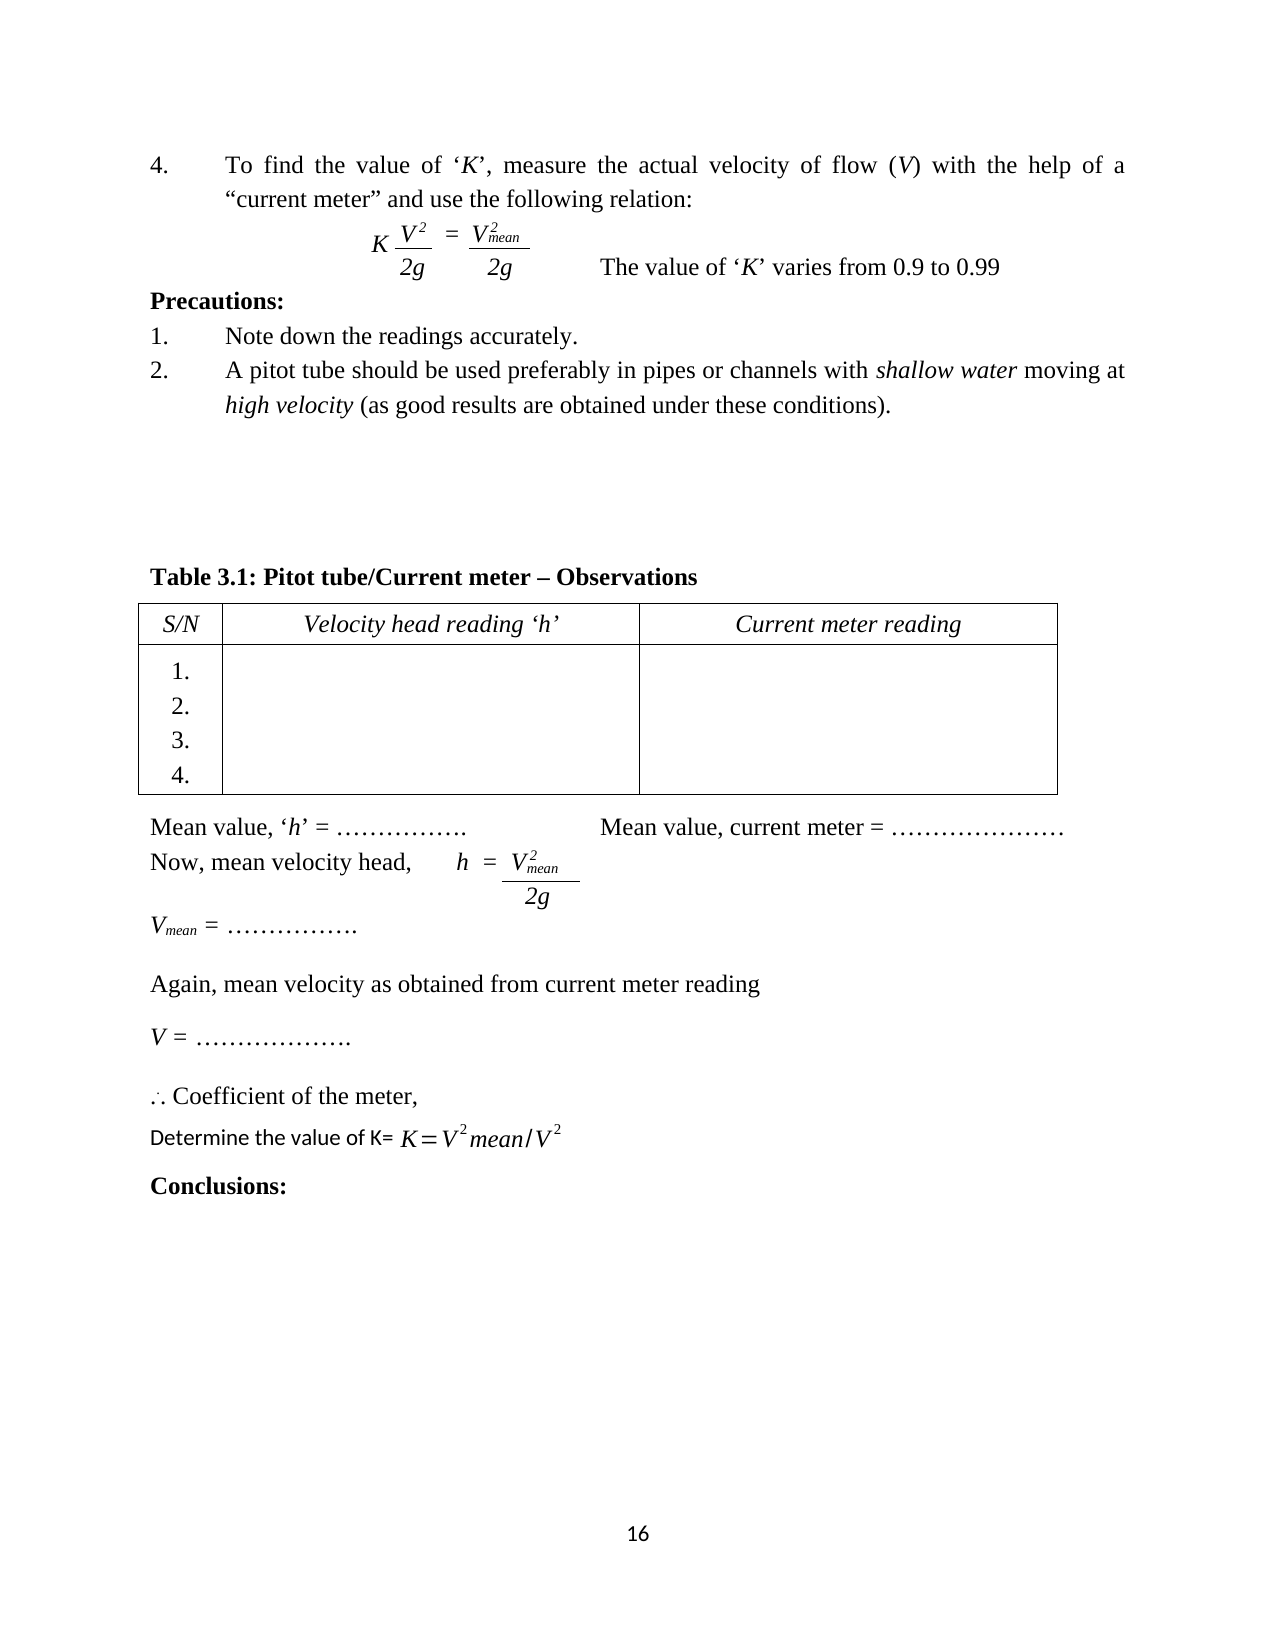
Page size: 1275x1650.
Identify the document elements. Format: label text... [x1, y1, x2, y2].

text Conclusions: [150, 1171, 1125, 1200]
text Again, mean velocity as obtained from current meter reading [150, 969, 1125, 997]
text V = ………………. [150, 1022, 1125, 1051]
table_header Current meter reading [640, 604, 1057, 644]
text 4. To find the value of ‘K’, measure the actual velocity of flow (V) with the help of a “current meter” and use the following relation: [150, 150, 1125, 213]
text Table 3.1: Pitot tube/Current meter – Observations [150, 562, 1125, 591]
table_header Velocity head reading ‘h’ [223, 604, 639, 644]
text Mean value, ‘h’ = ……………. Mean value, current meter = ………………… [150, 812, 1125, 841]
text 2. A pitot tube should be used preferably in pipes or channels with shallow water moving at high velocity (as good results are obtained under these conditions). [150, 355, 1125, 419]
table_cell [640, 645, 1057, 794]
table_cell 1. 2. 3. 4. [139, 645, 222, 794]
text Determine the value of K= [150, 1121, 1125, 1152]
text 2g 2g The value of ‘K’ varies from 0.9 to 0.99 [375, 252, 1125, 281]
text V 2 = V 2 [375, 219, 1125, 248]
text Precautions: [150, 286, 1125, 315]
text Vmean = ……………. [150, 910, 1125, 939]
text Now, mean velocity head, h = V 2 [150, 847, 1125, 876]
table_header S/N [139, 604, 222, 644]
text ... Coefficient of the meter, [150, 1081, 1125, 1109]
table_cell [223, 645, 639, 794]
text 2g [150, 881, 1125, 910]
text 1. Note down the readings accurately. [150, 321, 1125, 350]
